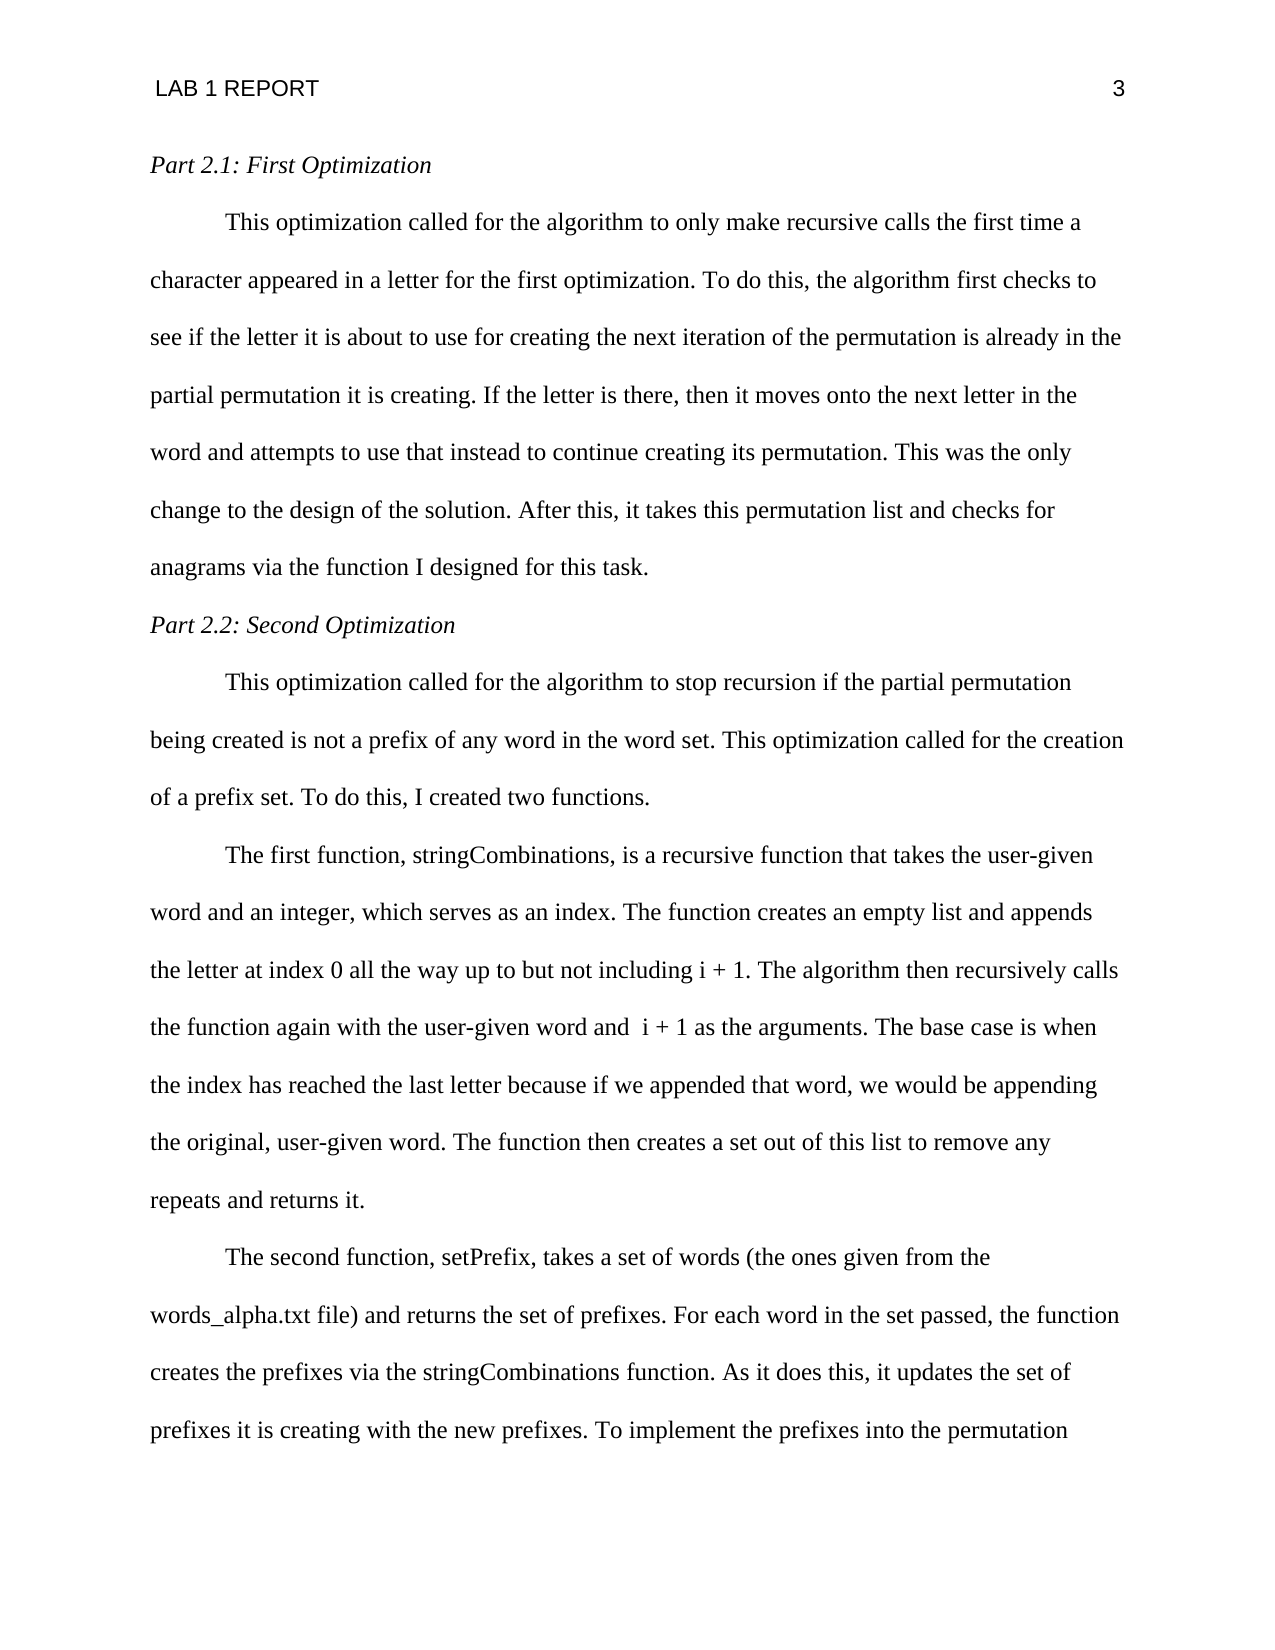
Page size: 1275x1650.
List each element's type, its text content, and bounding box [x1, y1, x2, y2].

text This optimization called for the algorithm to stop recursion if the partial permutation being created is not a prefix of any word in the word set. This optimization called for the creation of a prefix set. To do this, I created two functions. [150, 667, 1125, 811]
text Part 2.2: Second Optimization [150, 610, 1125, 639]
text Part 2.1: First Optimization [150, 150, 1125, 179]
text The first function, stringCombinations, is a recursive function that takes the user-given word and an integer, which serves as an index. The function creates an empty list and appends the letter at index 0 all the way up to but not including i + 1. The algorithm then recursively calls the function again with the user-given word and i + 1 as the arguments. The base case is when the index has reached the last letter because if we appended that word, we would be appending the original, user-given word. The function then creates a set out of this list to remove any repeats and returns it. [150, 840, 1125, 1214]
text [150, 1242, 1125, 1444]
text This optimization called for the algorithm to only make recursive calls the first time a character appeared in a letter for the first optimization. To do this, the algorithm first checks to see if the letter it is about to use for creating the next iteration of the permutation is already in the partial permutation it is creating. If the letter is there, then it moves onto the next letter in the word and attempts to use that instead to continue creating its permutation. This was the only change to the design of the solution. After this, it takes this permutation list and checks for anagrams via the function I designed for this task. [150, 207, 1125, 581]
